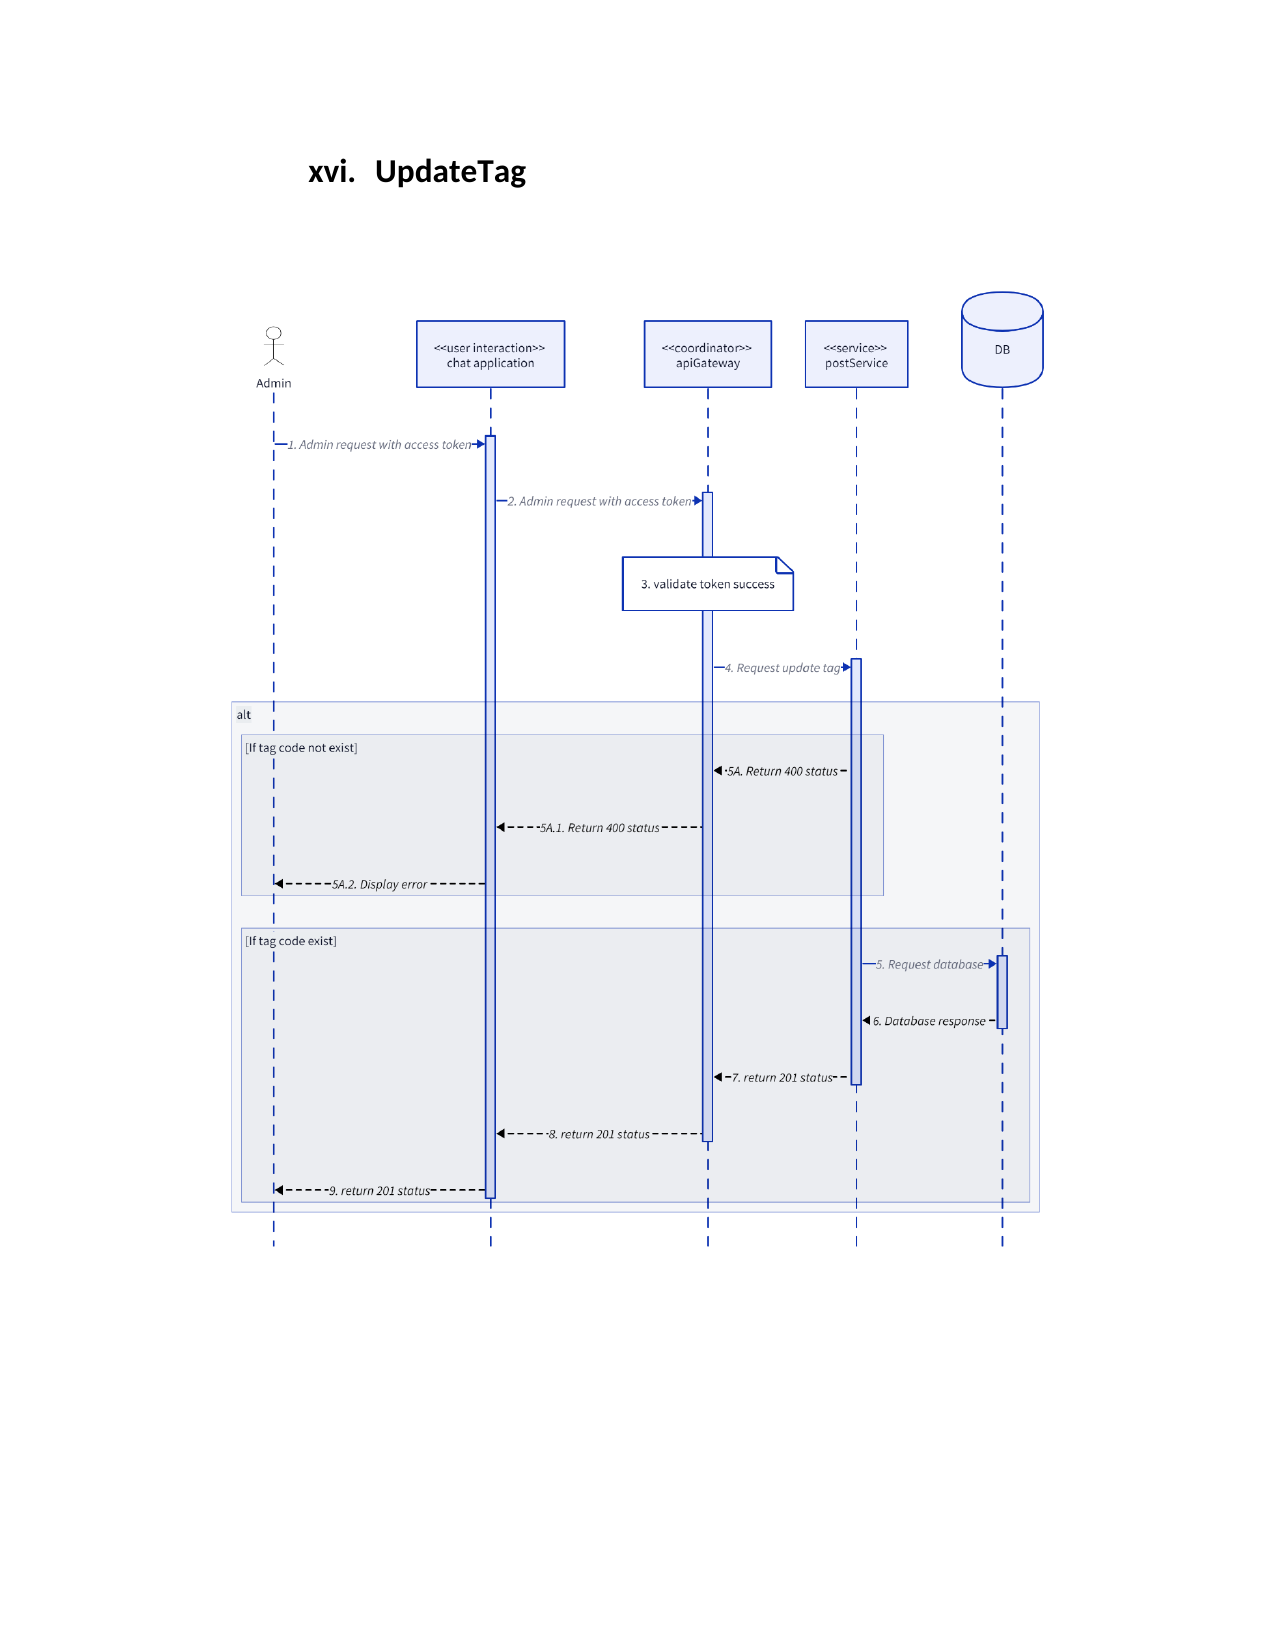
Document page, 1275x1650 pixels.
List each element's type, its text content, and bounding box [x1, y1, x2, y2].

picture [150, 210, 1124, 1328]
list UpdateTag [356, 150, 1125, 191]
